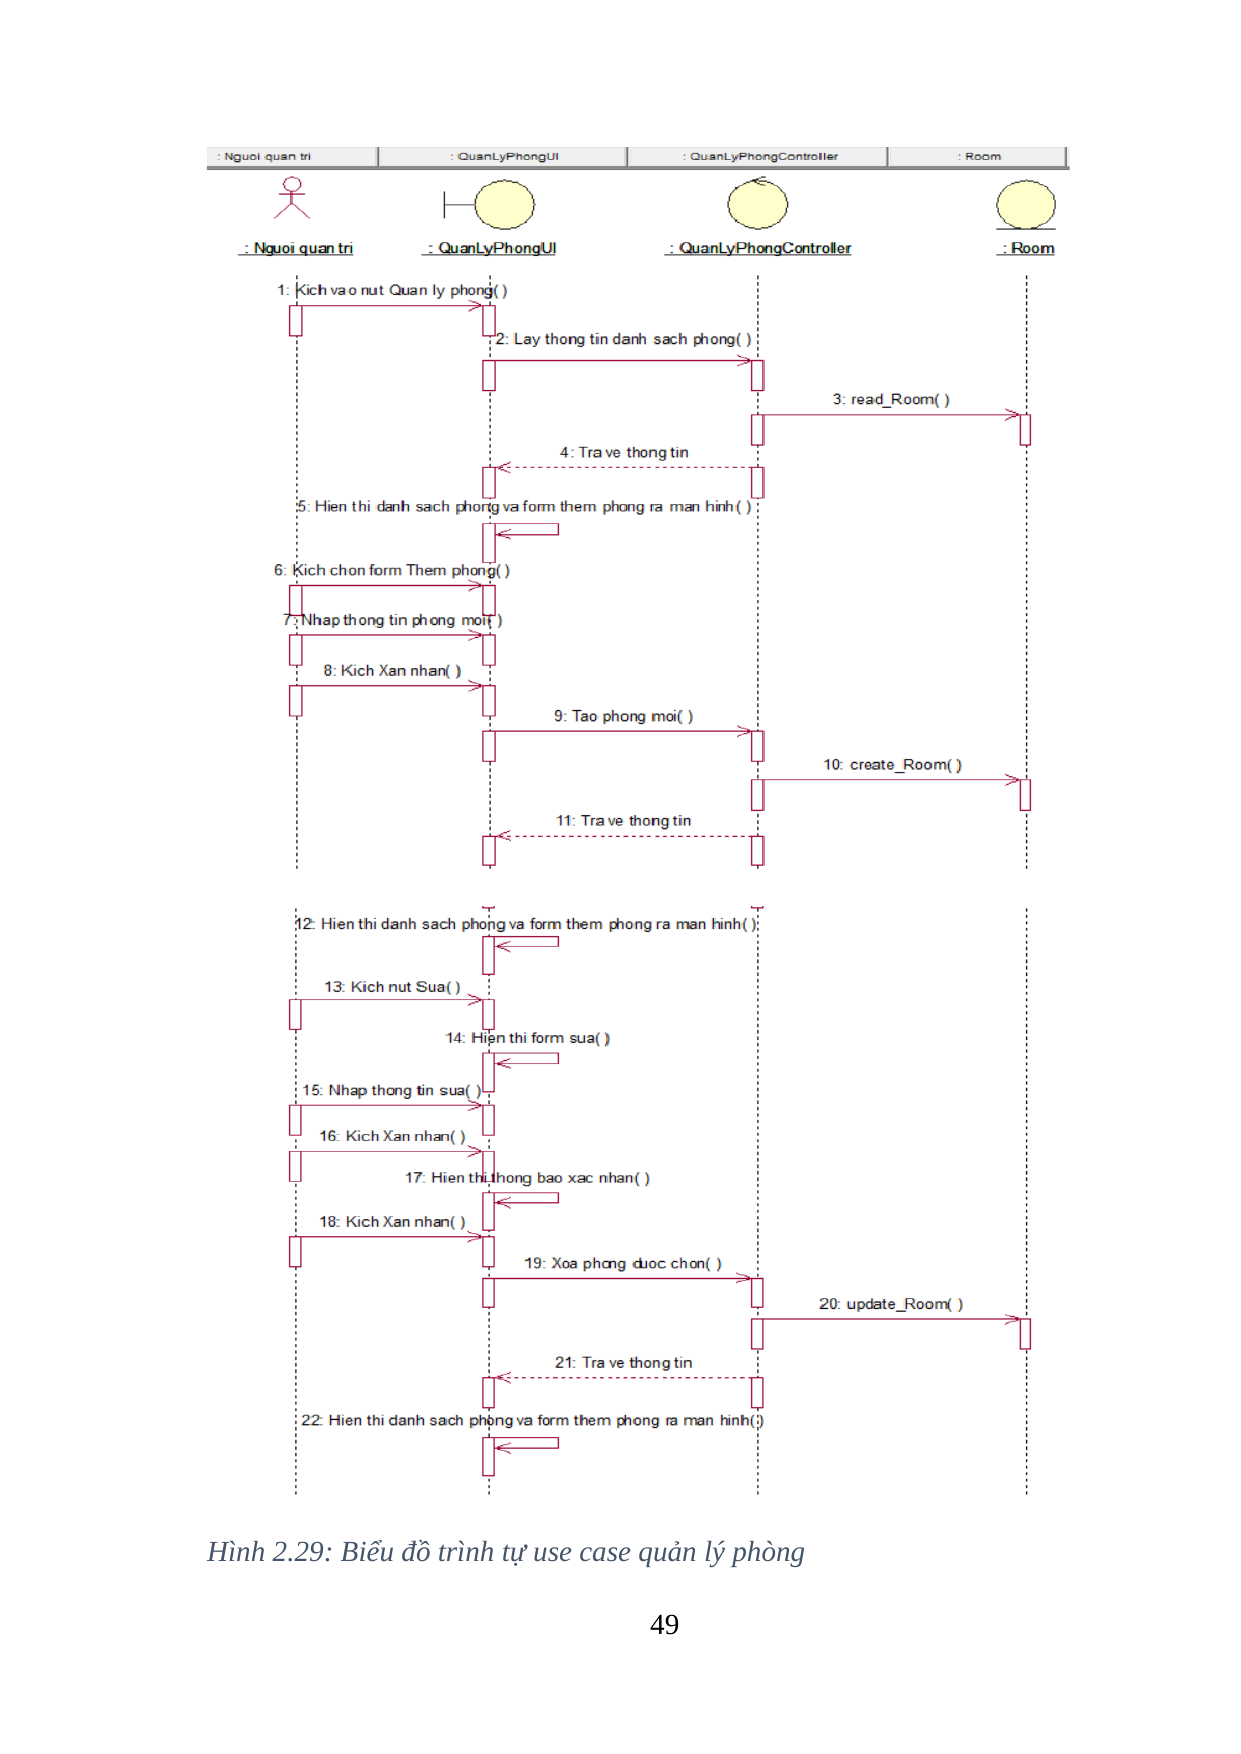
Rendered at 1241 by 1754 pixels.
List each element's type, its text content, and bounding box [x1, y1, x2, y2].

picture [206, 147, 1070, 869]
picture [206, 906, 1066, 1497]
